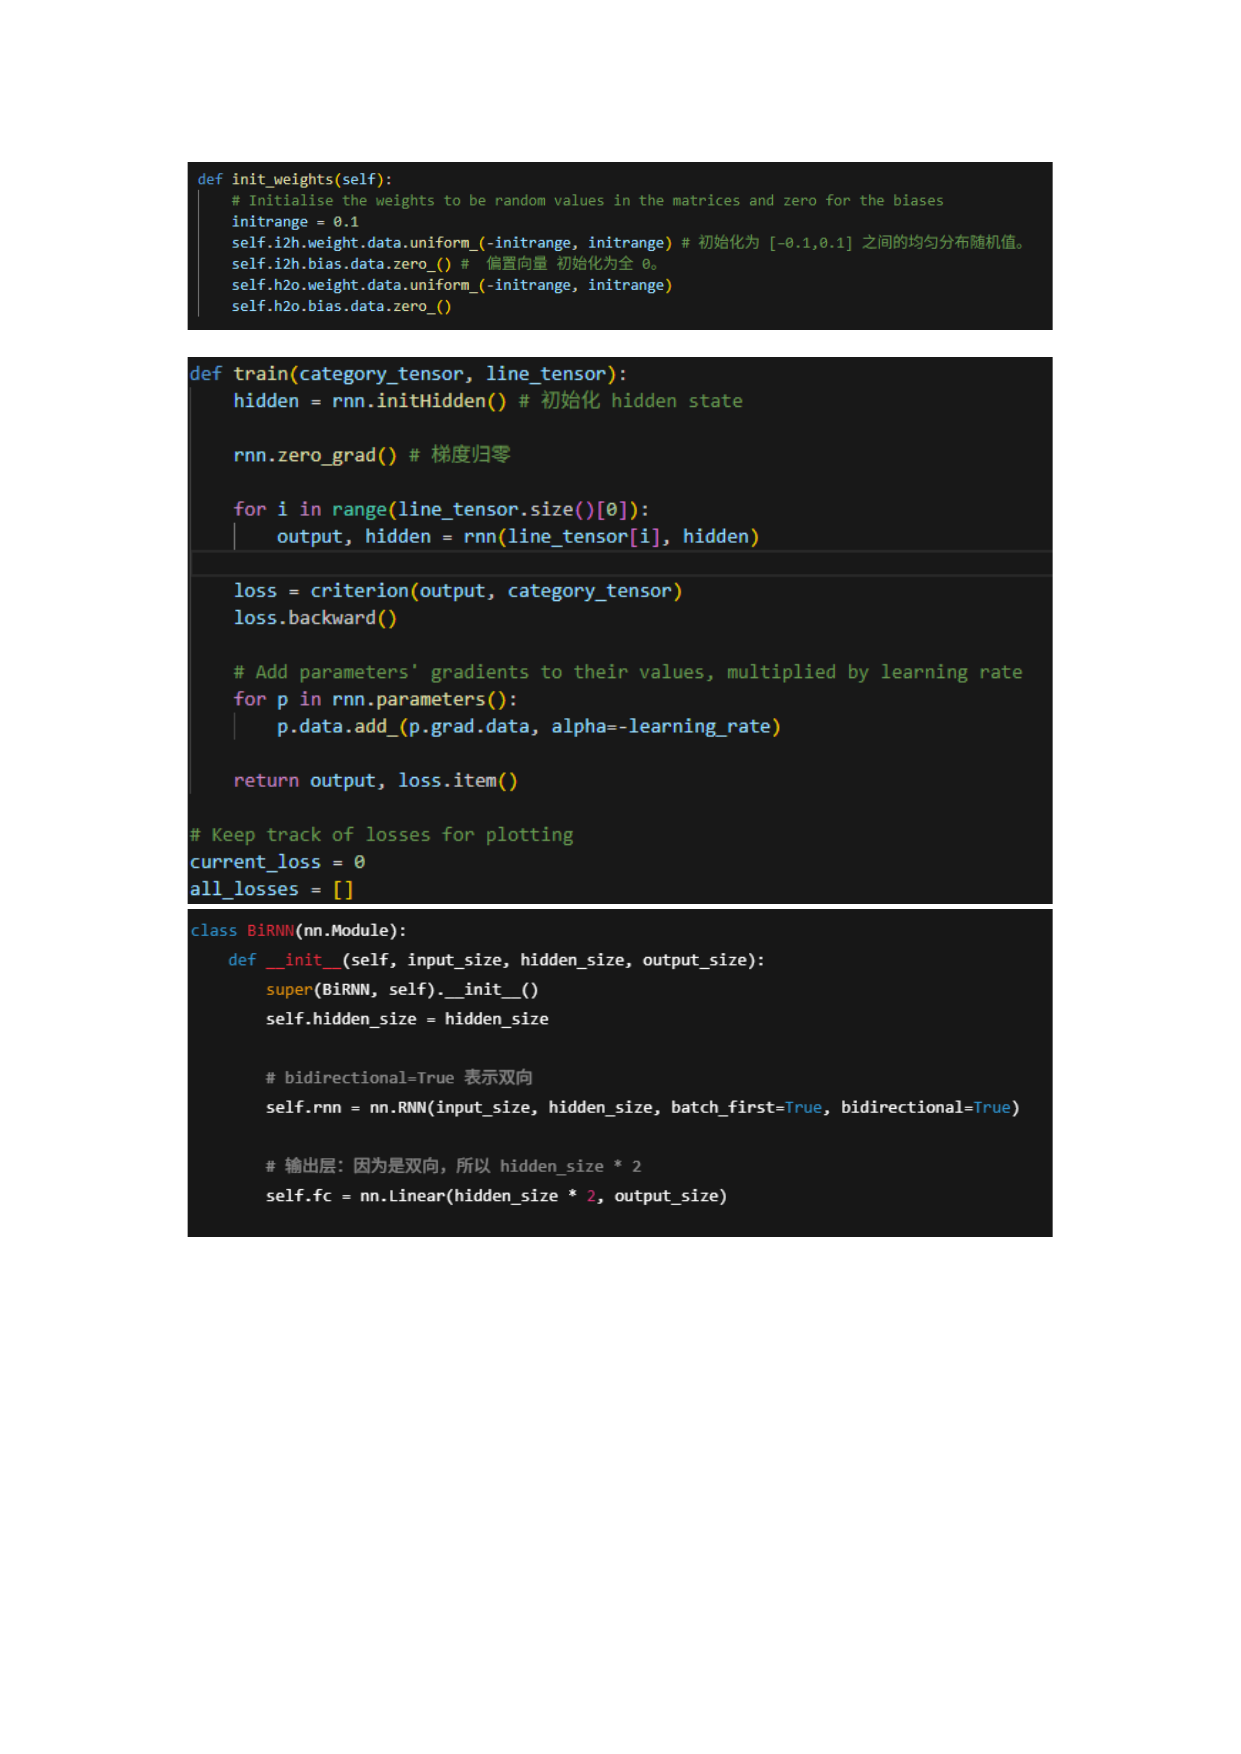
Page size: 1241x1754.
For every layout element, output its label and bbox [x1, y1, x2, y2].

picture [187, 357, 1053, 904]
picture [187, 162, 1053, 330]
picture [187, 909, 1053, 1237]
